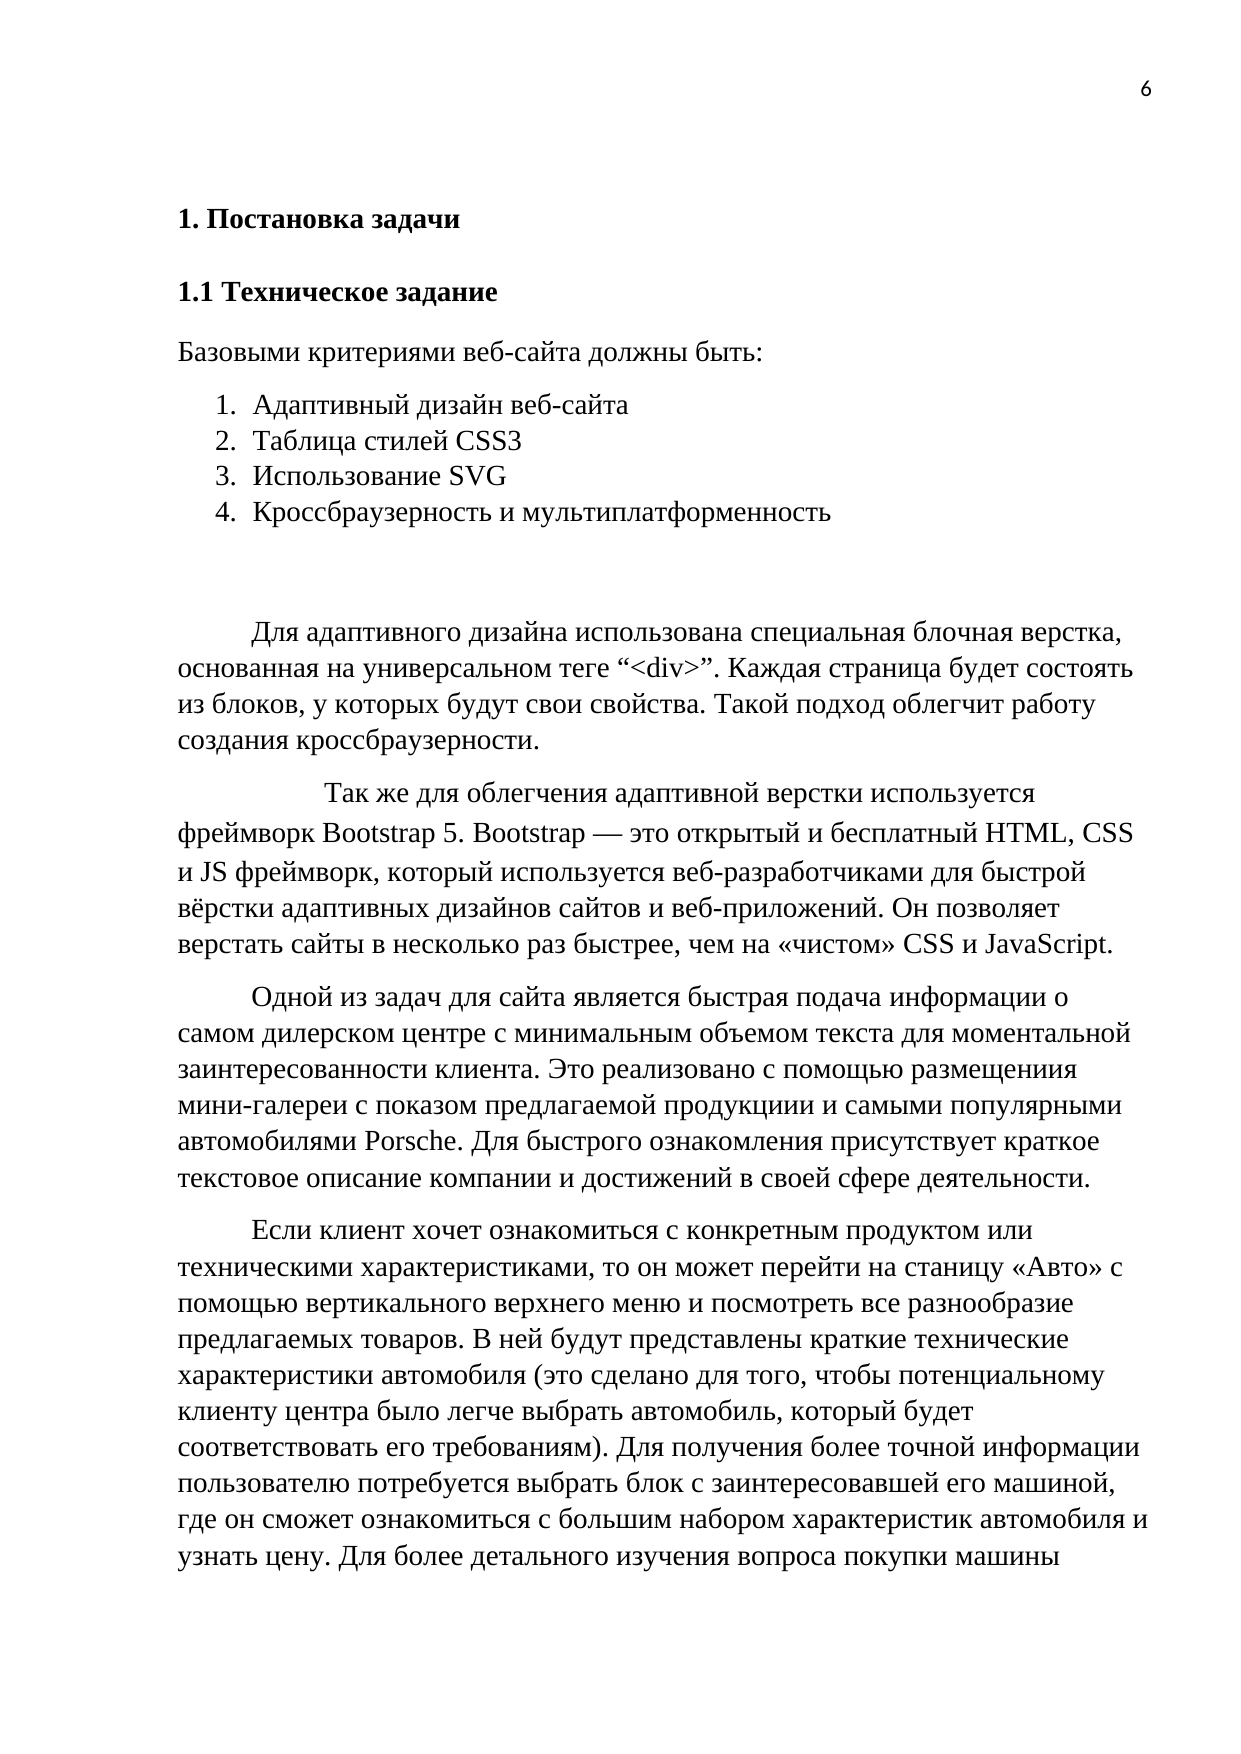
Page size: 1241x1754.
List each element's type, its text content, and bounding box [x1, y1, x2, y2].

list Кроссбраузерность и мультиплатформенность [215, 494, 1152, 527]
text Так же для облегчения адаптивной верстки используется фреймворк Bootstrap 5. Bootstrap — это открытый и бесплатный HTML, CSS и JS фреймворк, который используется веб-разработчиками для быстрой вёрстки адаптивных дизайнов сайтов и веб-приложений. Он позволяет верстать сайты в несколько раз быстрее, чем на «чистом» CSS и JavaScript. [177, 775, 1152, 960]
subtitle 1. Постановка задачи [177, 201, 1152, 234]
text Одной из задач для сайта является быстрая подача информации о самом дилерском центре с минимальным объемом текста для моментальной заинтересованности клиента. Это реализовано с помощью размещениия мини-галереи с показом предлагаемой продукциии и самыми популярными автомобилями Porsche. Для быстрого ознакомления присутствует краткое текстовое описание компании и достижений в своей сфере деятельности. [177, 979, 1152, 1193]
text Для адаптивного дизайна использована специальная блочная верстка, основанная на универсальном теге “<div>”. Каждая страница будет состоять из блоков, у которых будут свои свойства. Такой подход облегчит работу создания кроссбраузерности. [177, 614, 1152, 756]
list Адаптивный дизайн веб-сайта [215, 387, 1152, 421]
list Таблица стилей CSS3 [215, 423, 1152, 456]
subtitle 1.1 Техническое задание [177, 274, 1152, 307]
list Использование SVG [215, 458, 1152, 492]
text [177, 1212, 1152, 1571]
text Базовыми критериями веб-сайта должны быть: [177, 334, 1152, 368]
